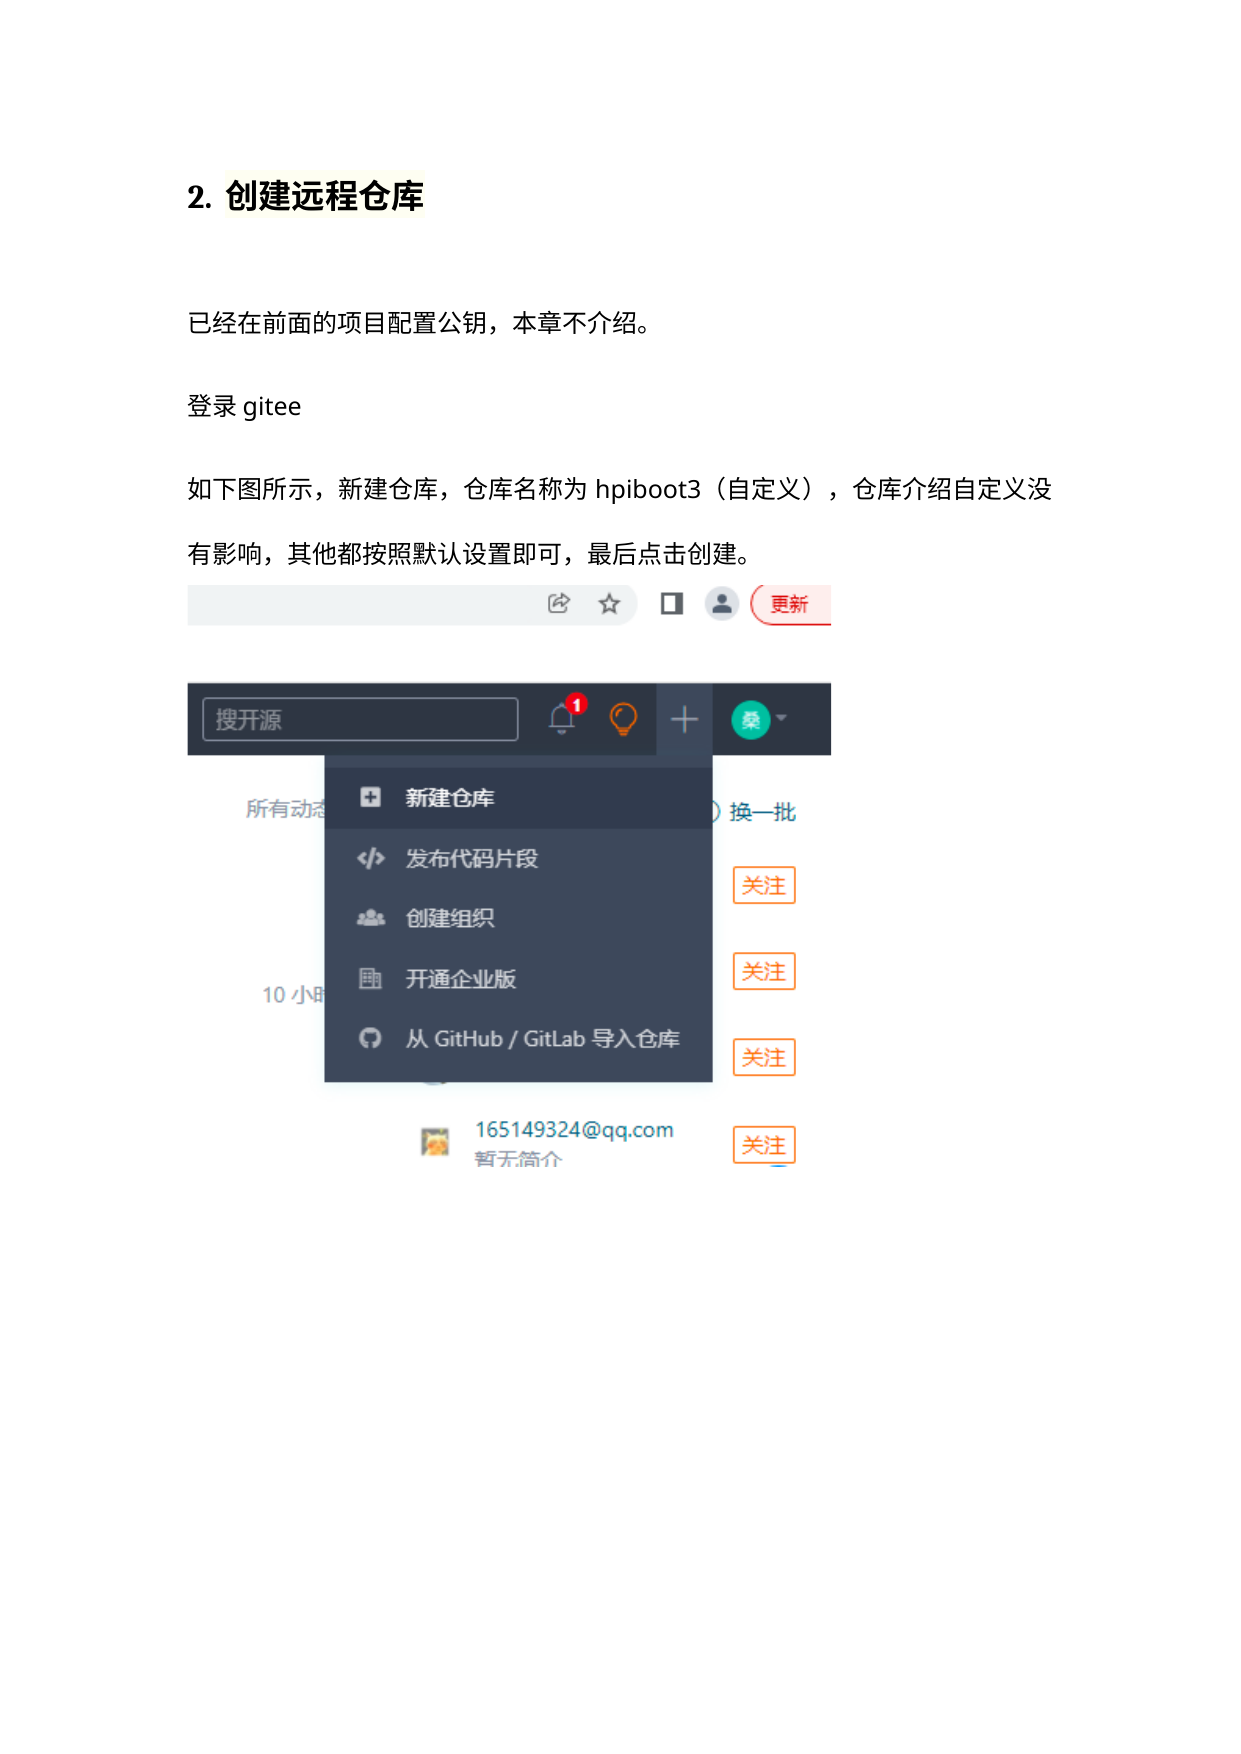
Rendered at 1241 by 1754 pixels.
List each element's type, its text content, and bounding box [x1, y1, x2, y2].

text 如下图所示，新建仓库，仓库名称为 hpiboot3（自定义），仓库介绍自定义没有影响，其他都按照默认设置即可，最后点击创建。 [187, 455, 1053, 585]
text 登录gitee [187, 372, 1053, 437]
text 已经在前面的项目配置公钥，本章不介绍。 [187, 289, 1053, 354]
subtitle 创建远程仓库 [187, 162, 1053, 227]
picture [187, 585, 832, 1167]
